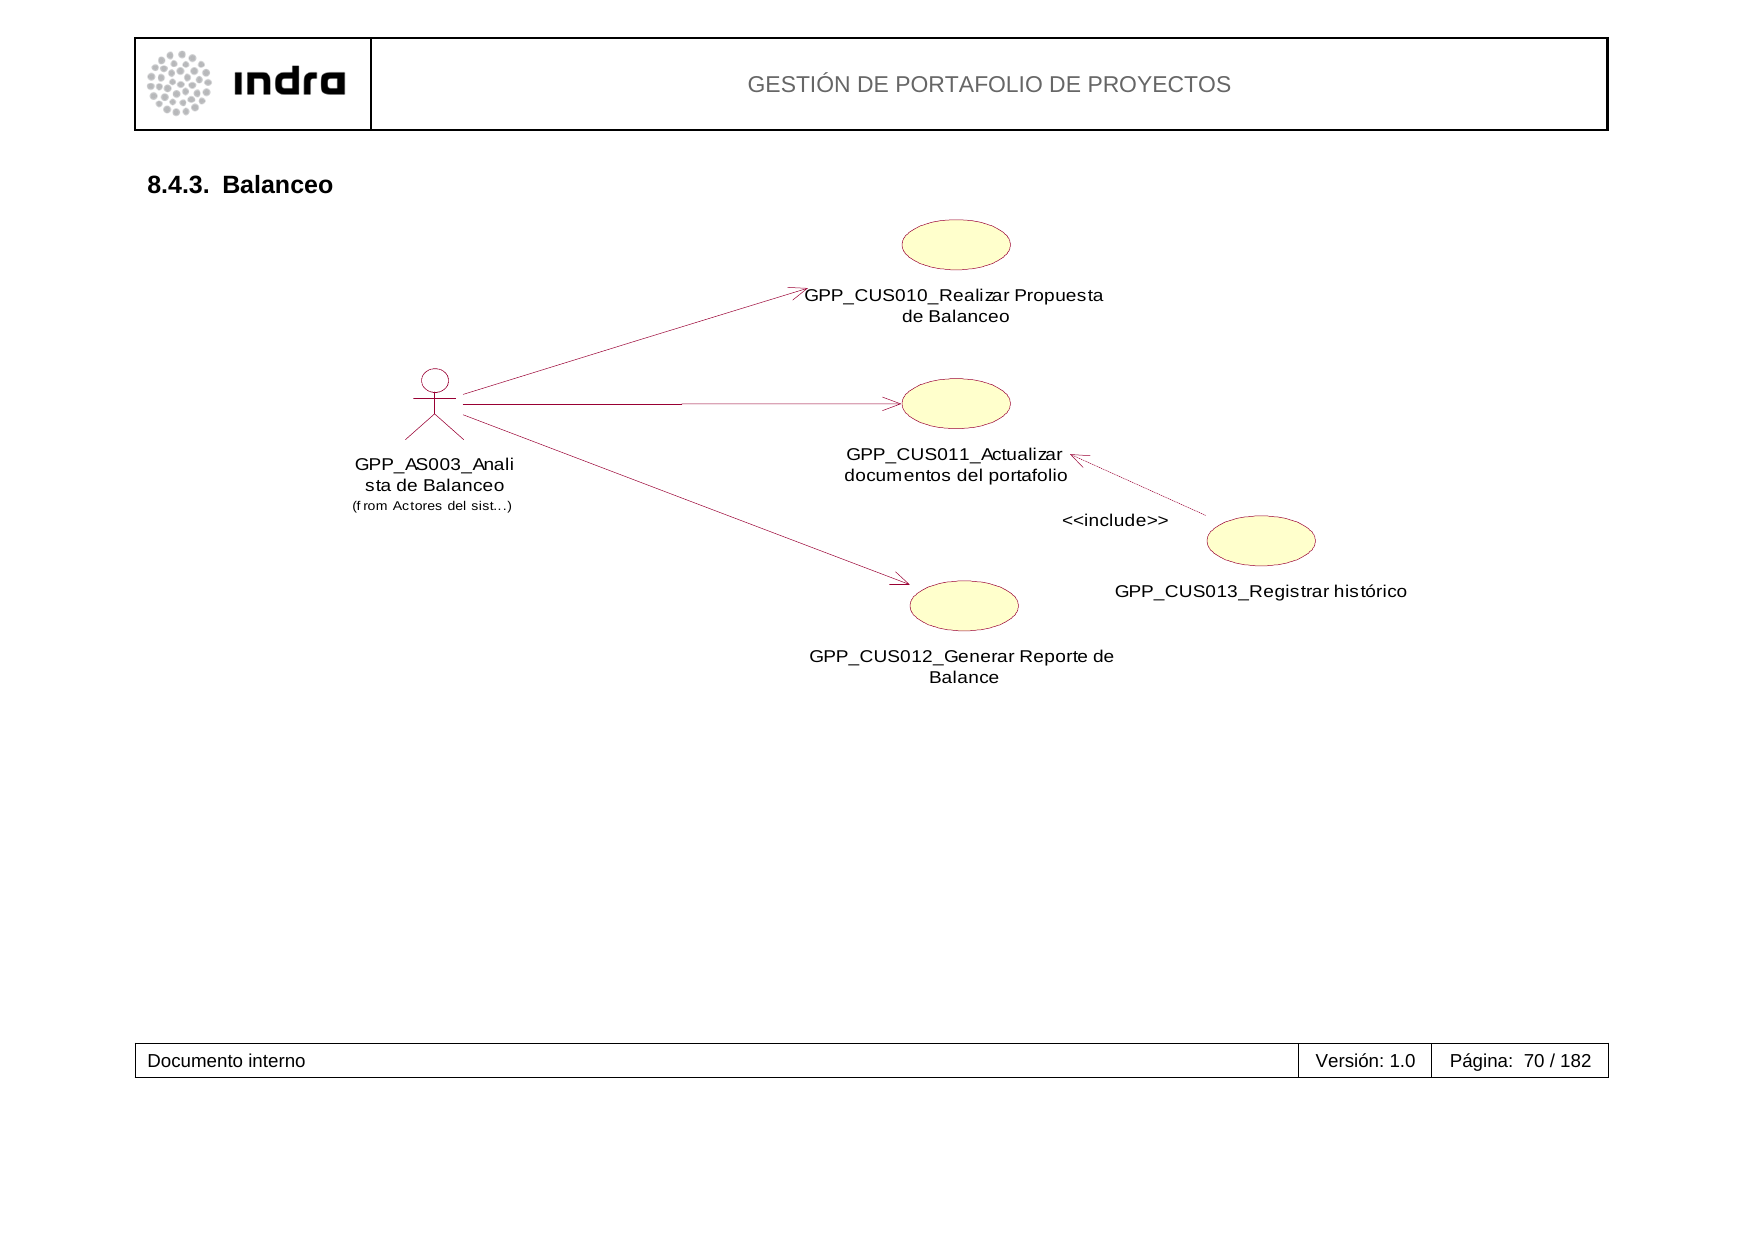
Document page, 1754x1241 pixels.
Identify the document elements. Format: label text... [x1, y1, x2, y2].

picture [145, 49, 349, 119]
list Balanceo [147, 170, 1607, 199]
